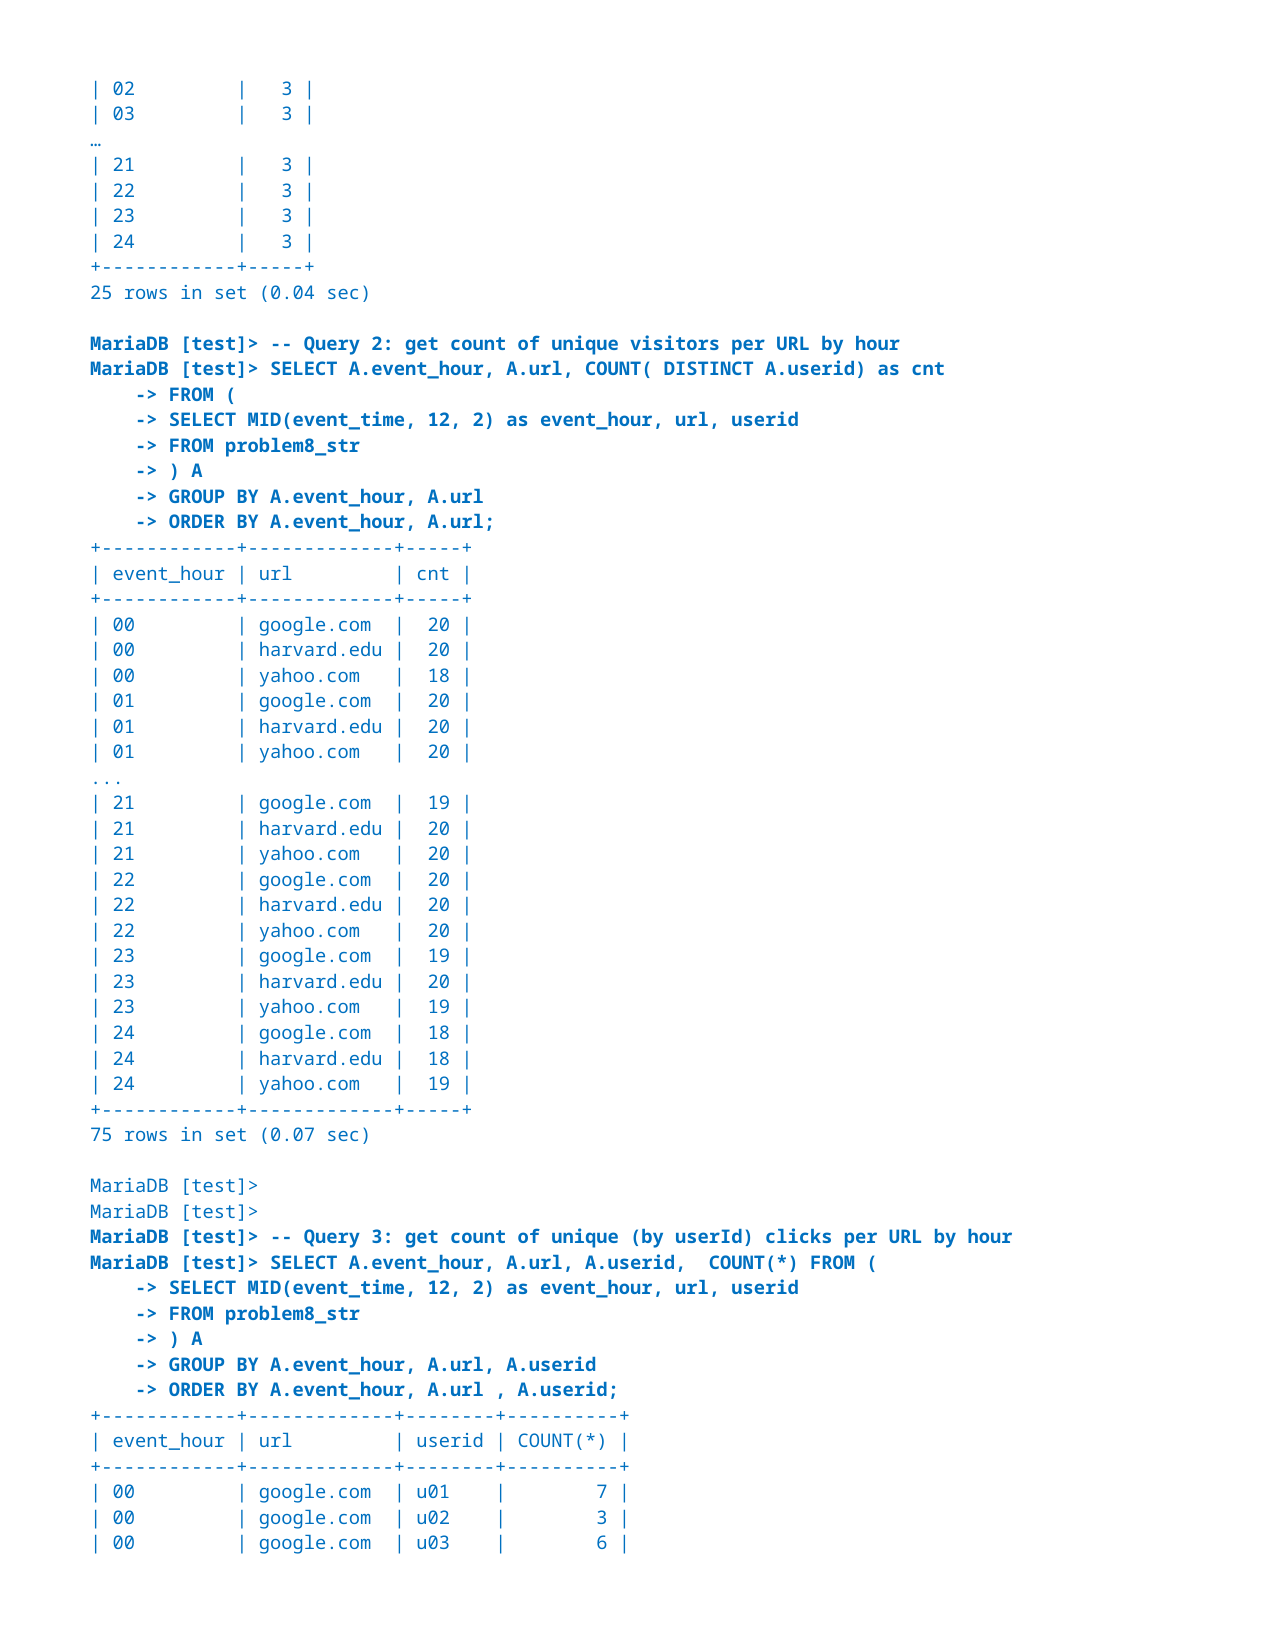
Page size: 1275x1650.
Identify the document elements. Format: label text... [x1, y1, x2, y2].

text MariaDB [test]> SELECT A.event_hour, A.url, A.userid, COUNT(*) FROM ( [90, 1249, 1200, 1274]
text +------------+-------------+--------+----------+ [90, 1453, 1200, 1479]
text +------------+-------------+-----+ [90, 585, 1200, 611]
text -> FROM problem8_str [90, 432, 1200, 458]
text -> ) A [90, 458, 1200, 483]
text | 01 | google.com | 20 | [90, 687, 1200, 713]
text MariaDB [test]> [90, 1172, 1200, 1198]
text MariaDB [test]> -- Query 2: get count of unique visitors per URL by hour [90, 330, 1200, 356]
text | 21 | 3 | [90, 152, 1200, 177]
text | 02 | 3 | [90, 75, 1200, 101]
text | 21 | google.com | 19 | [90, 789, 1200, 815]
text | 23 | yahoo.com | 19 | [90, 994, 1200, 1019]
text -> GROUP BY A.event_hour, A.url [90, 483, 1200, 509]
text | 22 | 3 | [90, 177, 1200, 203]
text -> SELECT MID(event_time, 12, 2) as event_hour, url, userid [90, 1274, 1200, 1300]
text | 22 | yahoo.com | 20 | [90, 917, 1200, 943]
text ... [90, 764, 1200, 789]
text +------------+-------------+-----+ [90, 1096, 1200, 1121]
text MariaDB [test]> -- Query 3: get count of unique (by userId) clicks per URL by hour [90, 1223, 1200, 1249]
text | 00 | google.com | u03 | 6 | [90, 1530, 1200, 1555]
text -> FROM problem8_str [90, 1300, 1200, 1326]
text | 00 | yahoo.com | 18 | [90, 662, 1200, 687]
text 25 rows in set (0.04 sec) [90, 279, 1200, 305]
text | 00 | harvard.edu | 20 | [90, 636, 1200, 662]
text | 23 | harvard.edu | 20 | [90, 968, 1200, 994]
text -> FROM ( [90, 381, 1200, 407]
text | 22 | google.com | 20 | [90, 866, 1200, 892]
text +------------+-----+ [90, 254, 1200, 279]
text +------------+-------------+-----+ [90, 534, 1200, 560]
text -> ORDER BY A.event_hour, A.url , A.userid; [90, 1377, 1200, 1402]
text -> ORDER BY A.event_hour, A.url; [90, 509, 1200, 534]
text | 01 | yahoo.com | 20 | [90, 738, 1200, 764]
text MariaDB [test]> SELECT A.event_hour, A.url, COUNT( DISTINCT A.userid) as cnt [90, 356, 1200, 381]
text +------------+-------------+--------+----------+ [90, 1402, 1200, 1428]
text -> ) A [90, 1326, 1200, 1351]
text | 21 | harvard.edu | 20 | [90, 815, 1200, 841]
text -> GROUP BY A.event_hour, A.url, A.userid [90, 1351, 1200, 1377]
text 75 rows in set (0.07 sec) [90, 1121, 1200, 1147]
text | 00 | google.com | u02 | 3 | [90, 1504, 1200, 1530]
text | 24 | 3 | [90, 228, 1200, 254]
text | 24 | harvard.edu | 18 | [90, 1045, 1200, 1070]
text | 01 | harvard.edu | 20 | [90, 713, 1200, 738]
text | 22 | harvard.edu | 20 | [90, 892, 1200, 917]
text -> SELECT MID(event_time, 12, 2) as event_hour, url, userid [90, 407, 1200, 432]
text | 00 | google.com | 20 | [90, 611, 1200, 636]
text | event_hour | url | cnt | [90, 560, 1200, 585]
text | 23 | 3 | [90, 203, 1200, 228]
text | event_hour | url | userid | COUNT(*) | [90, 1428, 1200, 1453]
text MariaDB [test]> [90, 1198, 1200, 1223]
text | 00 | google.com | u01 | 7 | [90, 1479, 1200, 1504]
text | 03 | 3 | [90, 101, 1200, 126]
text | 21 | yahoo.com | 20 | [90, 841, 1200, 866]
text | 23 | google.com | 19 | [90, 943, 1200, 968]
text | 24 | google.com | 18 | [90, 1019, 1200, 1045]
text … [90, 126, 1200, 152]
text | 24 | yahoo.com | 19 | [90, 1070, 1200, 1096]
